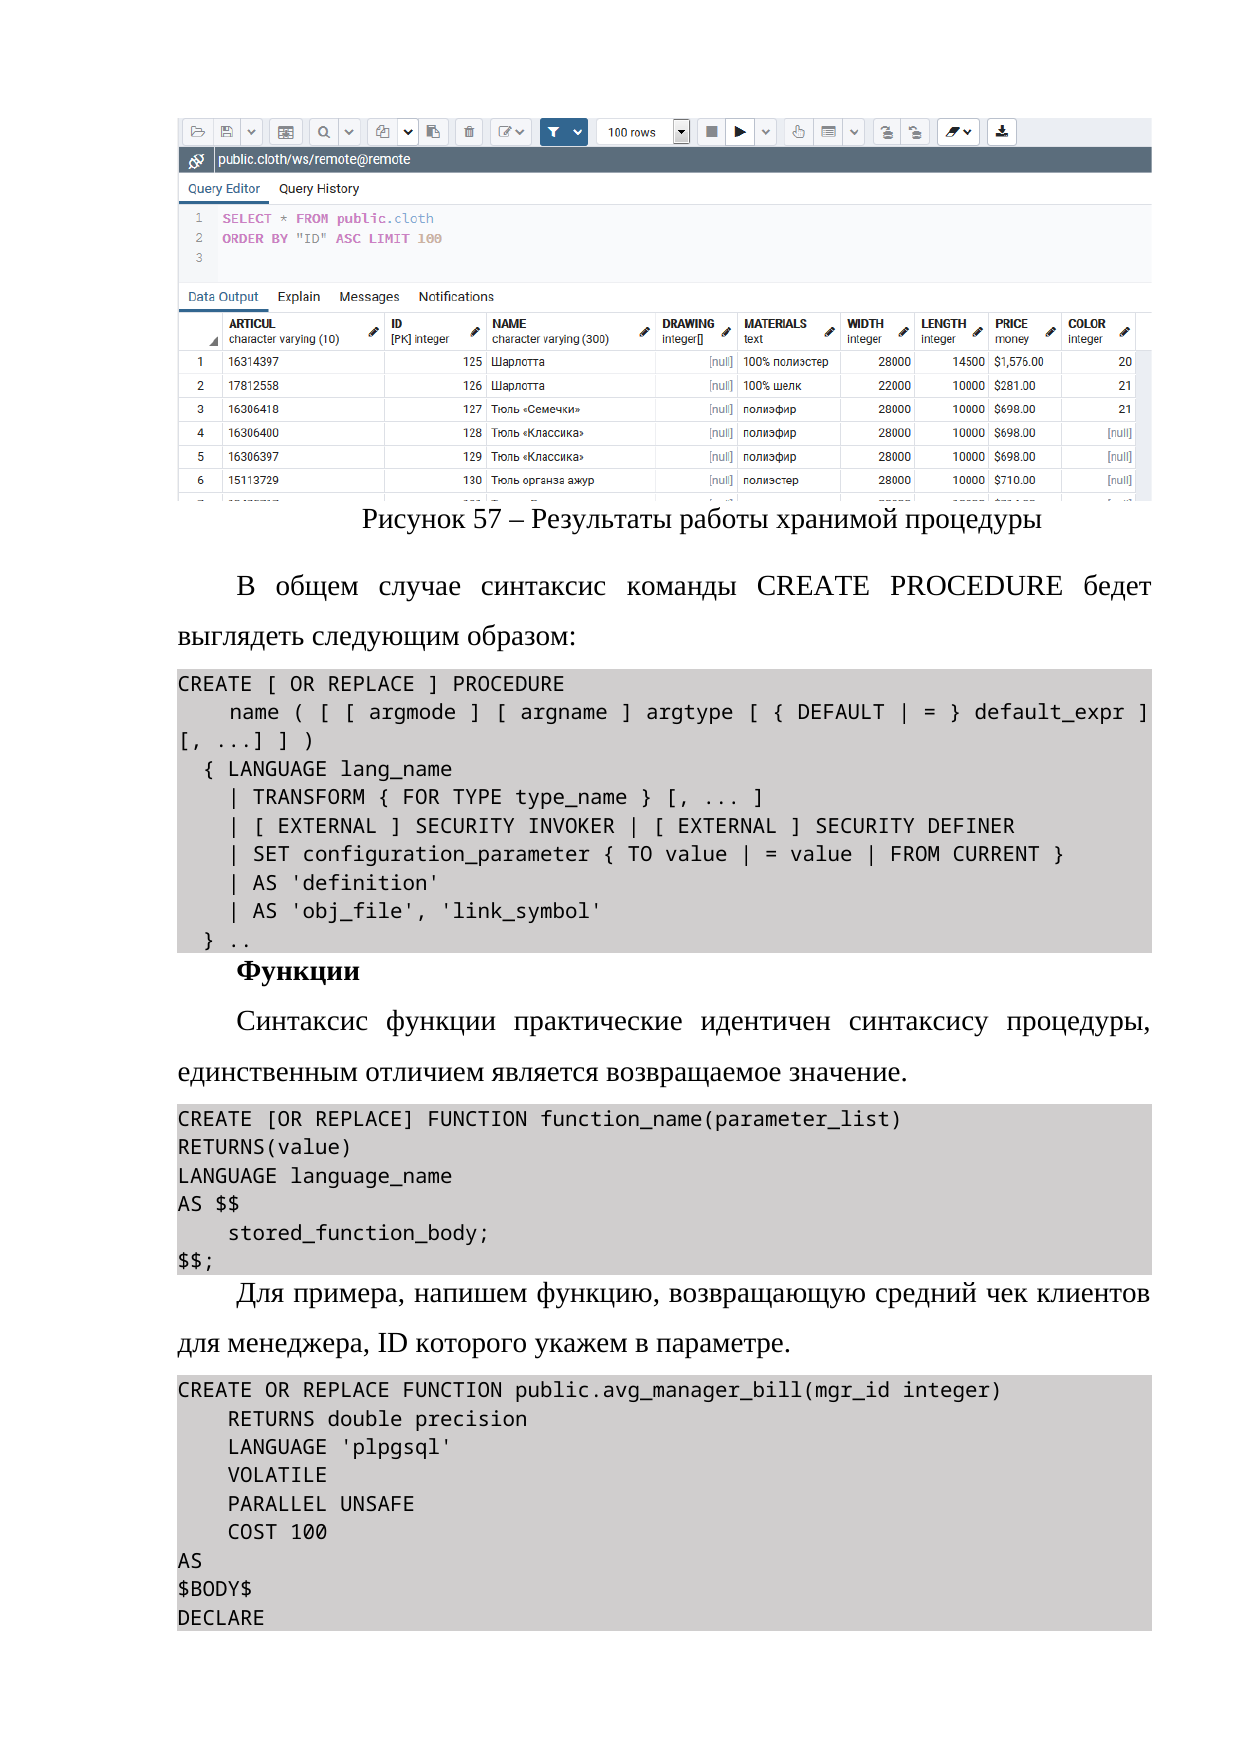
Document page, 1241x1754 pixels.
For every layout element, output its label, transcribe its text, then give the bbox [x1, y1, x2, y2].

text | SET configuration_parameter { TO value | = value | FROM CURRENT } [177, 839, 1152, 868]
text Синтаксис функции практические идентичен синтаксису процедуры, единственным отличием является возвращаемое значение. [177, 1003, 1152, 1087]
text VOLATILE [177, 1461, 1152, 1489]
text CREATE [ OR REPLACE ] PROCEDURE [177, 669, 1152, 697]
text | AS 'obj_file', 'link_symbol' [177, 896, 1152, 925]
text name ( [ [ argmode ] [ argname ] argtype [ { DEFAULT | = } default_expr ] [, ...] ] ) [177, 697, 1152, 754]
text COST 100 [177, 1517, 1152, 1546]
text $$; [177, 1246, 1152, 1275]
text В общем случае синтаксис команды CREATE PROCEDURE бедет выглядеть следующим образом: [177, 568, 1152, 652]
text $BODY$ [177, 1574, 1152, 1603]
text DECLARE [177, 1603, 1152, 1631]
text Функции [177, 953, 1152, 987]
text AS [177, 1546, 1152, 1574]
text Для примера, напишем функцию, возвращающую средний чек клиентов для менеджера, ID которого укажем в параметре. [177, 1275, 1152, 1358]
text LANGUAGE language_name [177, 1161, 1152, 1189]
text RETURNS double precision [177, 1404, 1152, 1432]
text Рисунок 57 – Результаты работы хранимой процедуры [177, 501, 1152, 534]
text } .. [177, 925, 1152, 953]
text CREATE OR REPLACE FUNCTION public.avg_manager_bill(mgr_id integer) [177, 1375, 1152, 1404]
text | AS 'definition' [177, 868, 1152, 896]
text AS $$ [177, 1189, 1152, 1218]
text CREATE [OR REPLACE] FUNCTION function_name(parameter_list) [177, 1104, 1152, 1132]
picture [177, 118, 1152, 501]
text | [ EXTERNAL ] SECURITY INVOKER | [ EXTERNAL ] SECURITY DEFINER [177, 811, 1152, 839]
text stored_function_body; [177, 1218, 1152, 1246]
text | TRANSFORM { FOR TYPE type_name } [, ... ] [177, 782, 1152, 811]
text LANGUAGE 'plpgsql' [177, 1432, 1152, 1461]
text PARALLEL UNSAFE [177, 1489, 1152, 1517]
text RETURNS(value) [177, 1132, 1152, 1161]
text { LANGUAGE lang_name [177, 754, 1152, 782]
